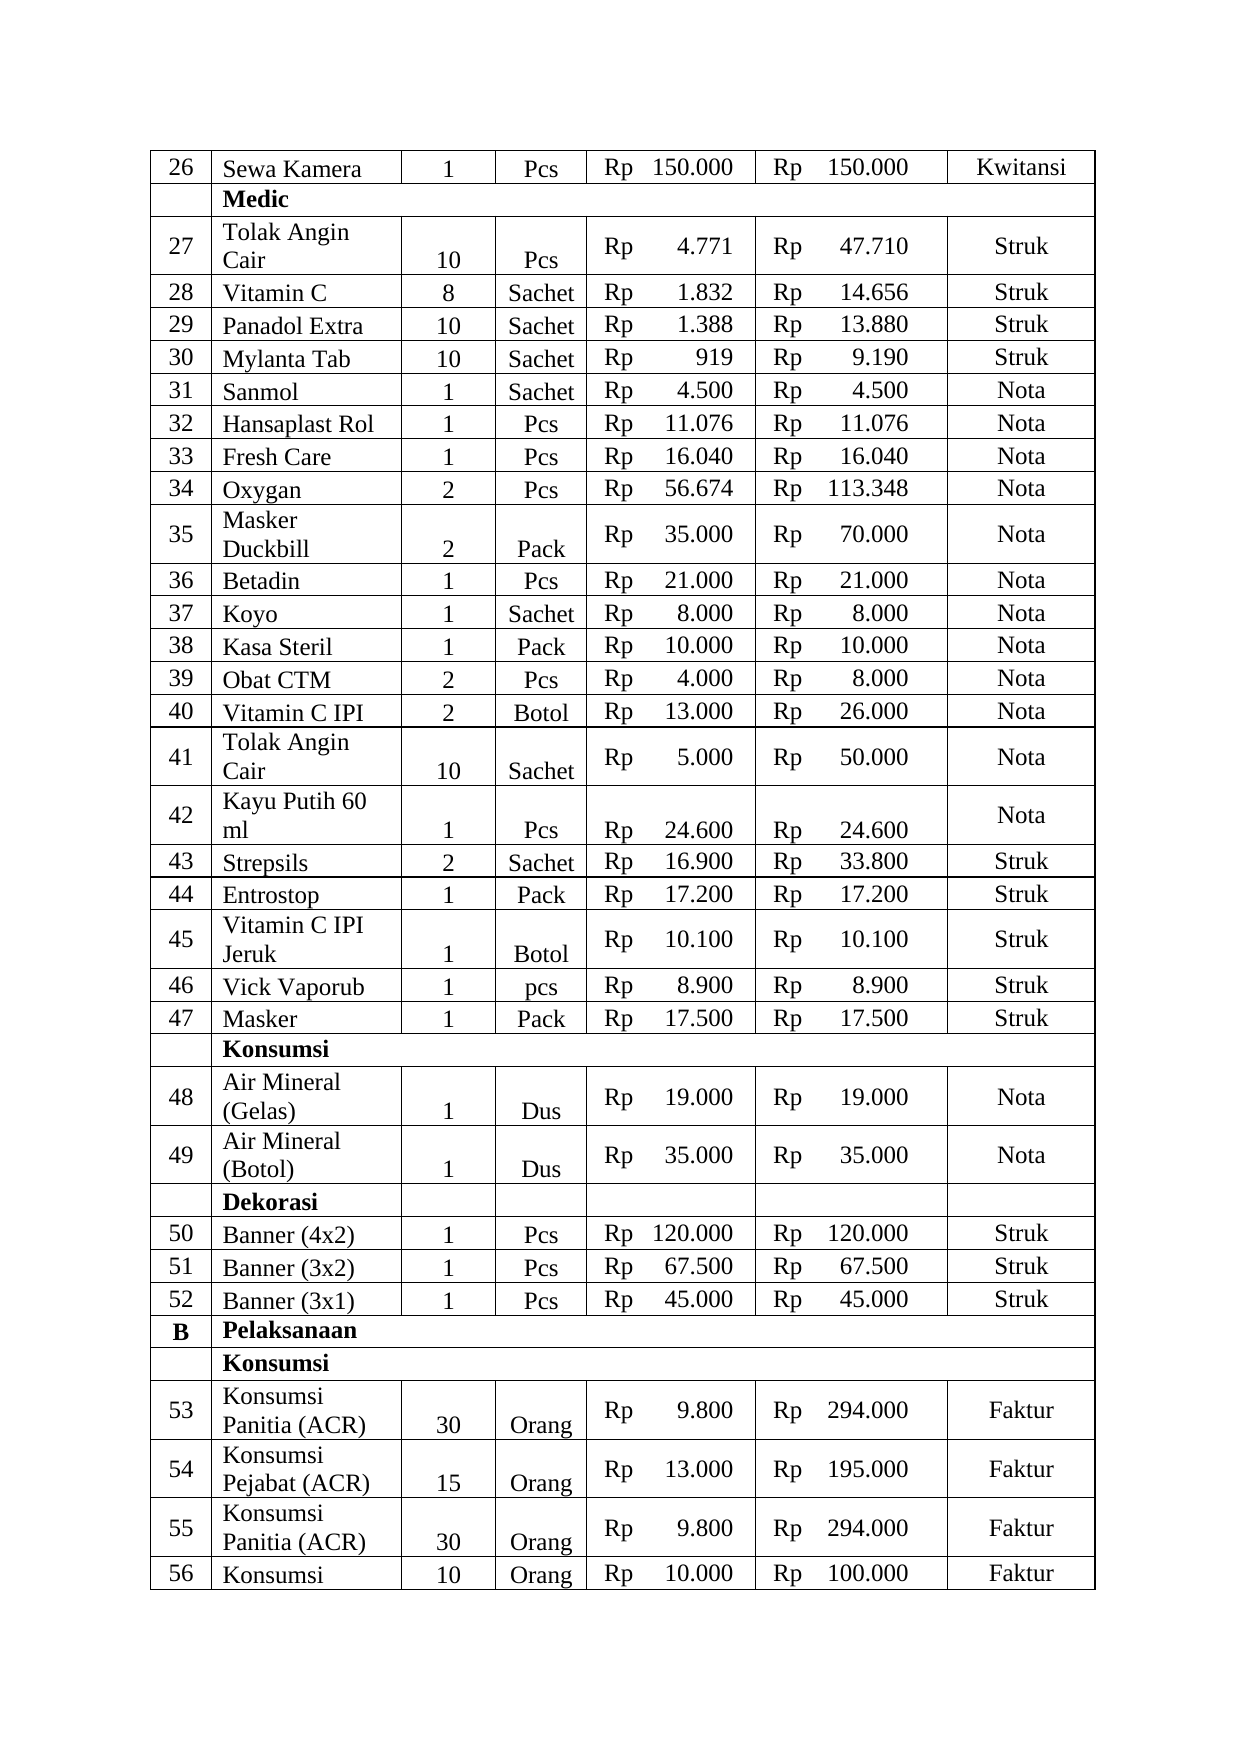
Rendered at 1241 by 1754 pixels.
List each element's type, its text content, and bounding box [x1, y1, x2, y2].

table_cell Sewa Kamera [212, 151, 401, 183]
table_cell Nota [948, 662, 1094, 694]
table_cell Rp 33.800 [756, 845, 947, 876]
table_cell Orang [496, 1498, 586, 1556]
table_cell 10 [402, 308, 495, 340]
table_cell Banner (4x2) [212, 1217, 401, 1249]
table_cell 51 [151, 1250, 211, 1282]
table_cell [948, 1184, 1094, 1216]
table_cell Nota [948, 629, 1094, 661]
table_cell 10 [402, 728, 495, 785]
table_cell 35 [151, 505, 211, 562]
table_cell Rp 67.500 [587, 1250, 755, 1282]
table_cell Kwitansi [948, 151, 1094, 183]
table_cell Sachet [496, 374, 586, 405]
table_cell Rp 8.000 [587, 596, 755, 628]
table_cell Koyo [212, 596, 401, 628]
table_cell Strepsils [212, 845, 401, 876]
table_cell 47 [151, 1002, 211, 1033]
table_cell Konsumsi [212, 1348, 1094, 1380]
table_cell Konsumsi Pejabat (ACR) [212, 1440, 401, 1497]
table_cell 42 [151, 786, 211, 843]
table_cell Konsumsi [212, 1034, 1094, 1066]
table_cell Rp 16.900 [587, 845, 755, 876]
table_cell Konsumsi Panitia (ACR) [212, 1498, 401, 1556]
table_cell Pcs [496, 1217, 586, 1249]
table_cell Botol [496, 910, 586, 968]
table_cell 36 [151, 564, 211, 595]
table_cell Medic [212, 184, 1094, 216]
table_cell Rp 1.832 [587, 275, 755, 307]
table_cell 45 [151, 910, 211, 968]
table_cell Rp 294.000 [756, 1381, 947, 1439]
table_cell 48 [151, 1067, 211, 1125]
table_cell Rp 21.000 [756, 564, 947, 595]
table_cell Nota [948, 1126, 1094, 1183]
table_cell 1 [402, 1250, 495, 1282]
table_cell Rp 4.500 [756, 374, 947, 405]
table_cell Rp 19.000 [756, 1067, 947, 1125]
table_cell 1 [402, 151, 495, 183]
table_cell Sachet [496, 728, 586, 785]
table_cell 37 [151, 596, 211, 628]
table_cell Rp 45.000 [587, 1283, 755, 1314]
table_cell Nota [948, 596, 1094, 628]
table_cell Dekorasi [212, 1184, 401, 1216]
table_cell Rp 13.000 [587, 695, 755, 726]
table_cell Struk [948, 845, 1094, 876]
table_cell 49 [151, 1126, 211, 1183]
table_cell Oxygan [212, 472, 401, 504]
table_cell Pack [496, 878, 586, 909]
table_cell [756, 1184, 947, 1216]
table_cell Rp 120.000 [587, 1217, 755, 1249]
table_cell Rp 50.000 [756, 728, 947, 785]
table_cell Faktur [948, 1381, 1094, 1439]
table_cell 54 [151, 1440, 211, 1497]
table_cell Rp 19.000 [587, 1067, 755, 1125]
table_cell 56 [151, 1557, 211, 1588]
table_cell 28 [151, 275, 211, 307]
table_cell Pelaksanaan [212, 1316, 1094, 1347]
table_cell Nota [948, 786, 1094, 843]
table_cell 33 [151, 439, 211, 471]
table_cell Hansaplast Rol [212, 406, 401, 438]
table_cell Rp 9.800 [587, 1381, 755, 1439]
table_cell 26 [151, 151, 211, 183]
table_cell Sanmol [212, 374, 401, 405]
table_cell 29 [151, 308, 211, 340]
table_cell Vitamin C [212, 275, 401, 307]
table_cell Rp 9.800 [587, 1498, 755, 1556]
table_cell Rp 35.000 [587, 1126, 755, 1183]
table_cell Nota [948, 564, 1094, 595]
table_cell Pcs [496, 151, 586, 183]
table_cell Struk [948, 1002, 1094, 1033]
table_cell Nota [948, 695, 1094, 726]
table_cell Sachet [496, 341, 586, 373]
table_cell 2 [402, 845, 495, 876]
table_cell Rp 113.348 [756, 472, 947, 504]
table_cell Air Mineral (Gelas) [212, 1067, 401, 1125]
table_cell Pack [496, 629, 586, 661]
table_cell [212, 1557, 401, 1588]
table_cell 32 [151, 406, 211, 438]
table_cell [402, 1184, 495, 1216]
table_cell Rp 1.388 [587, 308, 755, 340]
table_cell 55 [151, 1498, 211, 1556]
table_cell 41 [151, 728, 211, 785]
table_cell [151, 1348, 211, 1380]
table_cell 8 [402, 275, 495, 307]
table_cell Rp 150.000 [756, 151, 947, 183]
table_cell pcs [496, 969, 586, 1001]
table_cell [496, 1184, 586, 1216]
table_cell Air Mineral (Botol) [212, 1126, 401, 1183]
table_cell Orang [496, 1557, 586, 1588]
table_cell Faktur [948, 1557, 1094, 1588]
table_cell Sachet [496, 308, 586, 340]
table_cell 30 [151, 341, 211, 373]
table_cell 39 [151, 662, 211, 694]
table_cell Rp 67.500 [756, 1250, 947, 1282]
table_cell 1 [402, 1217, 495, 1249]
table_cell Kayu Putih 60 ml [212, 786, 401, 843]
table_cell Struk [948, 1250, 1094, 1282]
table_cell 27 [151, 217, 211, 274]
table_cell Pcs [496, 662, 586, 694]
table_cell Orang [496, 1440, 586, 1497]
table_cell Pcs [496, 472, 586, 504]
table_cell Rp 195.000 [756, 1440, 947, 1497]
table_cell Sachet [496, 596, 586, 628]
table_cell Rp 26.000 [756, 695, 947, 726]
table_cell 38 [151, 629, 211, 661]
table_cell Rp 47.710 [756, 217, 947, 274]
table_cell Rp 17.200 [587, 878, 755, 909]
table_cell 46 [151, 969, 211, 1001]
table_cell 50 [151, 1217, 211, 1249]
table_cell Nota [948, 728, 1094, 785]
table_cell Rp 100.000 [756, 1557, 947, 1588]
table_cell 10 [402, 217, 495, 274]
table_cell Struk [948, 1217, 1094, 1249]
table_cell Botol [496, 695, 586, 726]
table_cell Rp 8.900 [587, 969, 755, 1001]
table_cell 30 [402, 1498, 495, 1556]
table_cell Nota [948, 439, 1094, 471]
table_cell [587, 1184, 755, 1216]
table_cell Banner (3x1) [212, 1283, 401, 1314]
table_cell Rp 56.674 [587, 472, 755, 504]
table_cell 1 [402, 1283, 495, 1314]
table_cell 2 [402, 472, 495, 504]
table_cell Pcs [496, 564, 586, 595]
table_cell Pcs [496, 439, 586, 471]
table_cell 1 [402, 406, 495, 438]
table_cell Rp 16.040 [756, 439, 947, 471]
table_cell Pcs [496, 786, 586, 843]
table_cell Rp 10.000 [587, 1557, 755, 1588]
table_cell Rp 13.000 [587, 1440, 755, 1497]
table_cell Faktur [948, 1440, 1094, 1497]
table_cell 15 [402, 1440, 495, 1497]
table_cell 2 [402, 505, 495, 562]
table_cell Struk [948, 878, 1094, 909]
table_cell Nota [948, 406, 1094, 438]
table_cell Struk [948, 1283, 1094, 1314]
table_cell 1 [402, 629, 495, 661]
table_cell 34 [151, 472, 211, 504]
table_cell 40 [151, 695, 211, 726]
table_cell [151, 1034, 211, 1066]
table_cell Struk [948, 969, 1094, 1001]
table_cell Rp 17.200 [756, 878, 947, 909]
table_cell [151, 184, 211, 216]
table_cell Rp 17.500 [756, 1002, 947, 1033]
table_cell Rp 10.000 [587, 629, 755, 661]
table_cell 2 [402, 662, 495, 694]
table_cell Obat CTM [212, 662, 401, 694]
table_cell Struk [948, 217, 1094, 274]
table_cell Kasa Steril [212, 629, 401, 661]
table_cell Rp 9.190 [756, 341, 947, 373]
table_cell 52 [151, 1283, 211, 1314]
table_cell Rp 45.000 [756, 1283, 947, 1314]
table_cell Rp 8.000 [756, 596, 947, 628]
table_cell Banner (3x2) [212, 1250, 401, 1282]
table_cell Entrostop [212, 878, 401, 909]
table_cell Faktur [948, 1498, 1094, 1556]
table_cell 53 [151, 1381, 211, 1439]
table_cell Rp 24.600 [587, 786, 755, 843]
table_cell Mylanta Tab [212, 341, 401, 373]
table_cell Sachet [496, 845, 586, 876]
table_cell Struk [948, 275, 1094, 307]
table_cell Rp 4.771 [587, 217, 755, 274]
table_cell 1 [402, 1002, 495, 1033]
table_cell Sachet [496, 275, 586, 307]
table_cell Struk [948, 910, 1094, 968]
table_cell 44 [151, 878, 211, 909]
table_cell Konsumsi Panitia (ACR) [212, 1381, 401, 1439]
table_cell Tolak Angin Cair [212, 217, 401, 274]
table_cell Rp 11.076 [587, 406, 755, 438]
table_cell Nota [948, 374, 1094, 405]
table_cell Rp 10.000 [756, 629, 947, 661]
table_cell Rp 150.000 [587, 151, 755, 183]
table_cell 2 [402, 695, 495, 726]
table_cell Struk [948, 341, 1094, 373]
table_cell Rp 294.000 [756, 1498, 947, 1556]
table_cell Vick Vaporub [212, 969, 401, 1001]
table_cell 31 [151, 374, 211, 405]
table_cell Rp 8.900 [756, 969, 947, 1001]
table_cell Pcs [496, 217, 586, 274]
table_cell Rp 4.000 [587, 662, 755, 694]
table_cell Pcs [496, 406, 586, 438]
table_cell Rp 35.000 [756, 1126, 947, 1183]
table_cell Rp 919 [587, 341, 755, 373]
table_cell Rp 35.000 [587, 505, 755, 562]
table_cell Masker Duckbill [212, 505, 401, 562]
table_cell 1 [402, 439, 495, 471]
table_cell Rp 8.000 [756, 662, 947, 694]
table_cell Rp 70.000 [756, 505, 947, 562]
table_cell Fresh Care [212, 439, 401, 471]
table_cell 1 [402, 878, 495, 909]
table_cell Rp 17.500 [587, 1002, 755, 1033]
table_cell [151, 1184, 211, 1216]
table_cell Nota [948, 1067, 1094, 1125]
table_cell 10 [402, 341, 495, 373]
table_cell Rp 13.880 [756, 308, 947, 340]
table_cell Rp 11.076 [756, 406, 947, 438]
table_cell Rp 5.000 [587, 728, 755, 785]
table_cell Rp 120.000 [756, 1217, 947, 1249]
table_cell Rp 21.000 [587, 564, 755, 595]
table_cell Vitamin C IPI [212, 695, 401, 726]
table_cell 30 [402, 1381, 495, 1439]
table_cell Tolak Angin Cair [212, 728, 401, 785]
table_cell Struk [948, 308, 1094, 340]
table_cell Betadin [212, 564, 401, 595]
table_cell Pack [496, 1002, 586, 1033]
table_cell 1 [402, 564, 495, 595]
table_cell 1 [402, 910, 495, 968]
table_cell 1 [402, 1067, 495, 1125]
table_cell 10 [402, 1557, 495, 1588]
table_cell Rp 14.656 [756, 275, 947, 307]
table_cell Rp 24.600 [756, 786, 947, 843]
table_cell 1 [402, 786, 495, 843]
table_cell Pcs [496, 1283, 586, 1314]
table_cell 1 [402, 969, 495, 1001]
table_cell 43 [151, 845, 211, 876]
table_cell Pcs [496, 1250, 586, 1282]
table_cell Dus [496, 1126, 586, 1183]
table_cell 1 [402, 374, 495, 405]
table_cell 1 [402, 596, 495, 628]
table_cell Pack [496, 505, 586, 562]
table_cell Orang [496, 1381, 586, 1439]
table_cell Rp 16.040 [587, 439, 755, 471]
table_cell Panadol Extra [212, 308, 401, 340]
table_cell Nota [948, 505, 1094, 562]
table_cell B [151, 1316, 211, 1347]
table_cell Rp 4.500 [587, 374, 755, 405]
table_cell Rp 10.100 [587, 910, 755, 968]
table_cell Masker [212, 1002, 401, 1033]
table_cell Nota [948, 472, 1094, 504]
table_cell Rp 10.100 [756, 910, 947, 968]
table_cell Vitamin C IPI Jeruk [212, 910, 401, 968]
table_cell 1 [402, 1126, 495, 1183]
table_cell Dus [496, 1067, 586, 1125]
